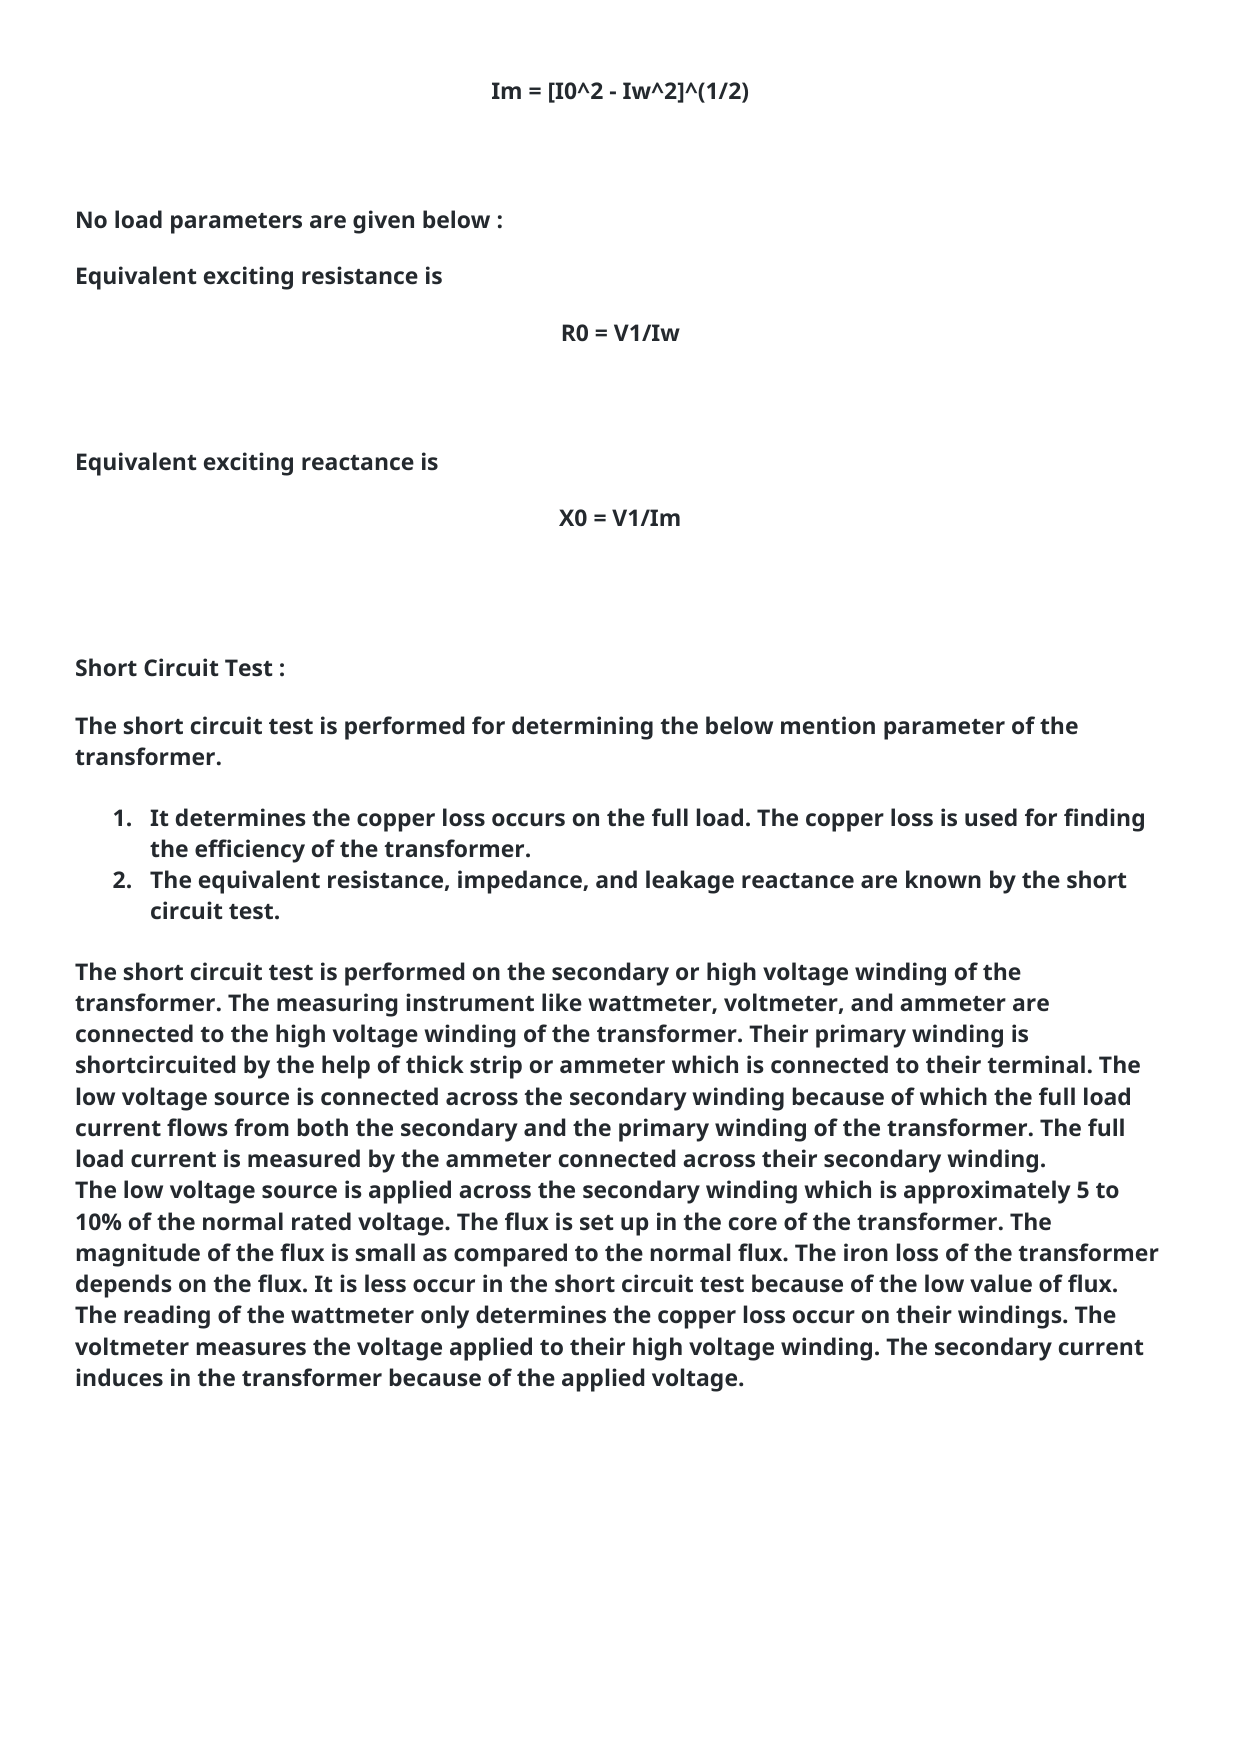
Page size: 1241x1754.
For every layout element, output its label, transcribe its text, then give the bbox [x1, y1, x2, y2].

text Equivalent exciting reactance is [75, 446, 1165, 477]
text The short circuit test is performed for determining the below mention parameter of the transformer. [75, 710, 1165, 772]
text R0 = V1/Iw [75, 317, 1165, 348]
text Equivalent exciting resistance is [75, 260, 1165, 292]
list The equivalent resistance, impedance, and leakage reactance are known by the short circuit test. [112, 864, 1165, 927]
text The short circuit test is performed on the secondary or high voltage winding of the transformer. The measuring instrument like wattmeter, voltmeter, and ammeter are connected to the high voltage winding of the transformer. Their primary winding is shortcircuited by the help of thick strip or ammeter which is connected to their terminal. The low voltage source is connected across the secondary winding because of which the full load current flows from both the secondary and the primary winding of the transformer. The full load current is measured by the ammeter connected across their secondary winding. The low voltage source is applied across the secondary winding which is approximately 5 to 10% of the normal rated voltage. The flux is set up in the core of the transformer. The magnitude of the flux is small as compared to the normal flux. The iron loss of the transformer depends on the flux. It is less occur in the short circuit test because of the low value of flux. The reading of the wattmeter only determines the copper loss occur on their windings. The voltmeter measures the voltage applied to their high voltage winding. The secondary current induces in the transformer because of the applied voltage. [75, 956, 1165, 1393]
subtitle Short Circuit Test : [75, 652, 1165, 683]
text X0 = V1/Im [75, 502, 1165, 533]
list It determines the copper loss occurs on the full load. The copper loss is used for finding the efficiency of the transformer. [112, 802, 1165, 864]
text No load parameters are given below : [75, 204, 1165, 235]
text Im = [I0^2 - Iw^2]^(1/2) [75, 75, 1165, 106]
